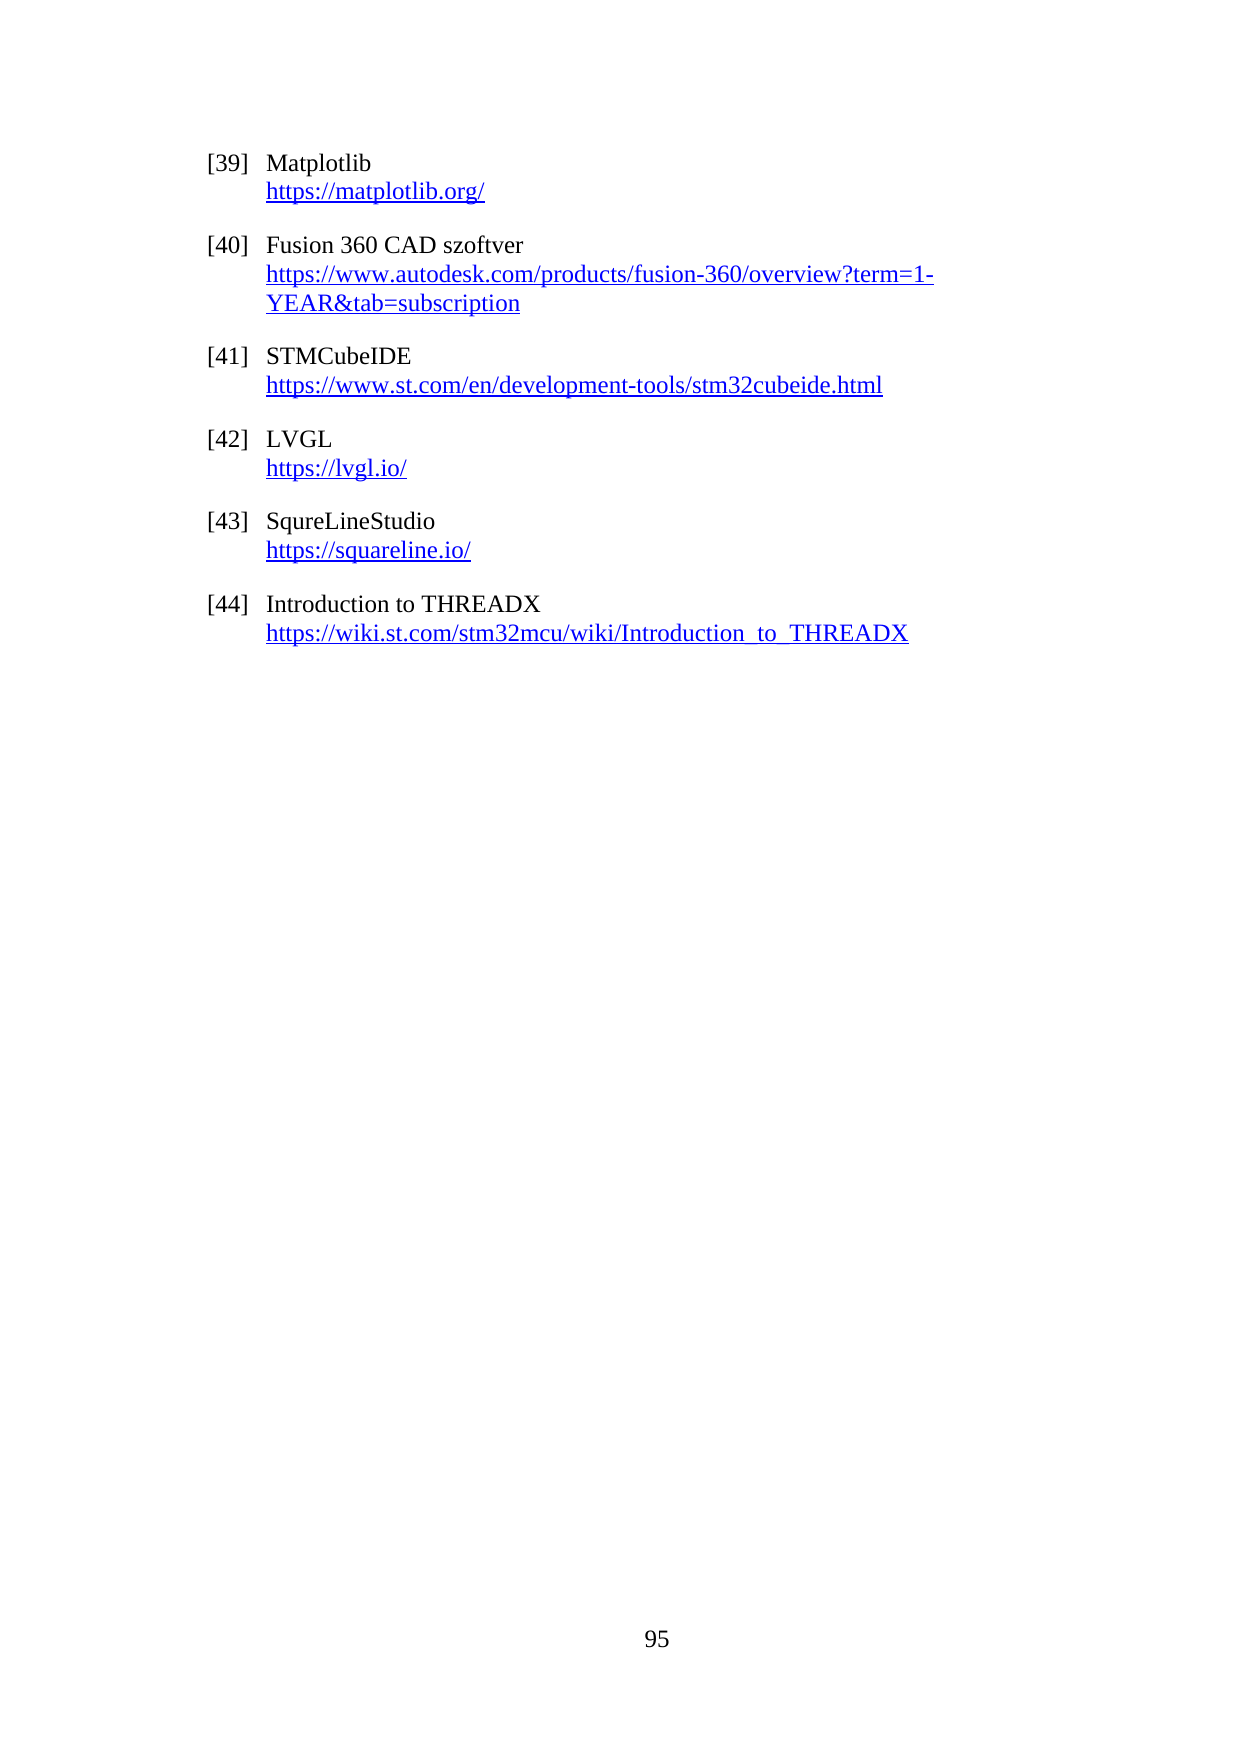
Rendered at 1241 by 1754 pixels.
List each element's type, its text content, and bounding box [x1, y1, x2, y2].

text Introduction to THREADX https://wiki.st.com/stm32mcu/wiki/Introduction_to_THREADX [207, 589, 1092, 646]
text Fusion 360 CAD szoftver https://www.autodesk.com/products/fusion-360/overview?term=1-YEAR&tab=subscription [207, 230, 1092, 316]
text Matplotlib https://matplotlib.org/ [207, 148, 1092, 205]
text STMCubeIDE https://www.st.com/en/development-tools/stm32cubeide.html [207, 341, 1092, 399]
text SqureLineStudio https://squareline.io/ [207, 506, 1092, 564]
text LVGL https://lvgl.io/ [207, 424, 1092, 481]
